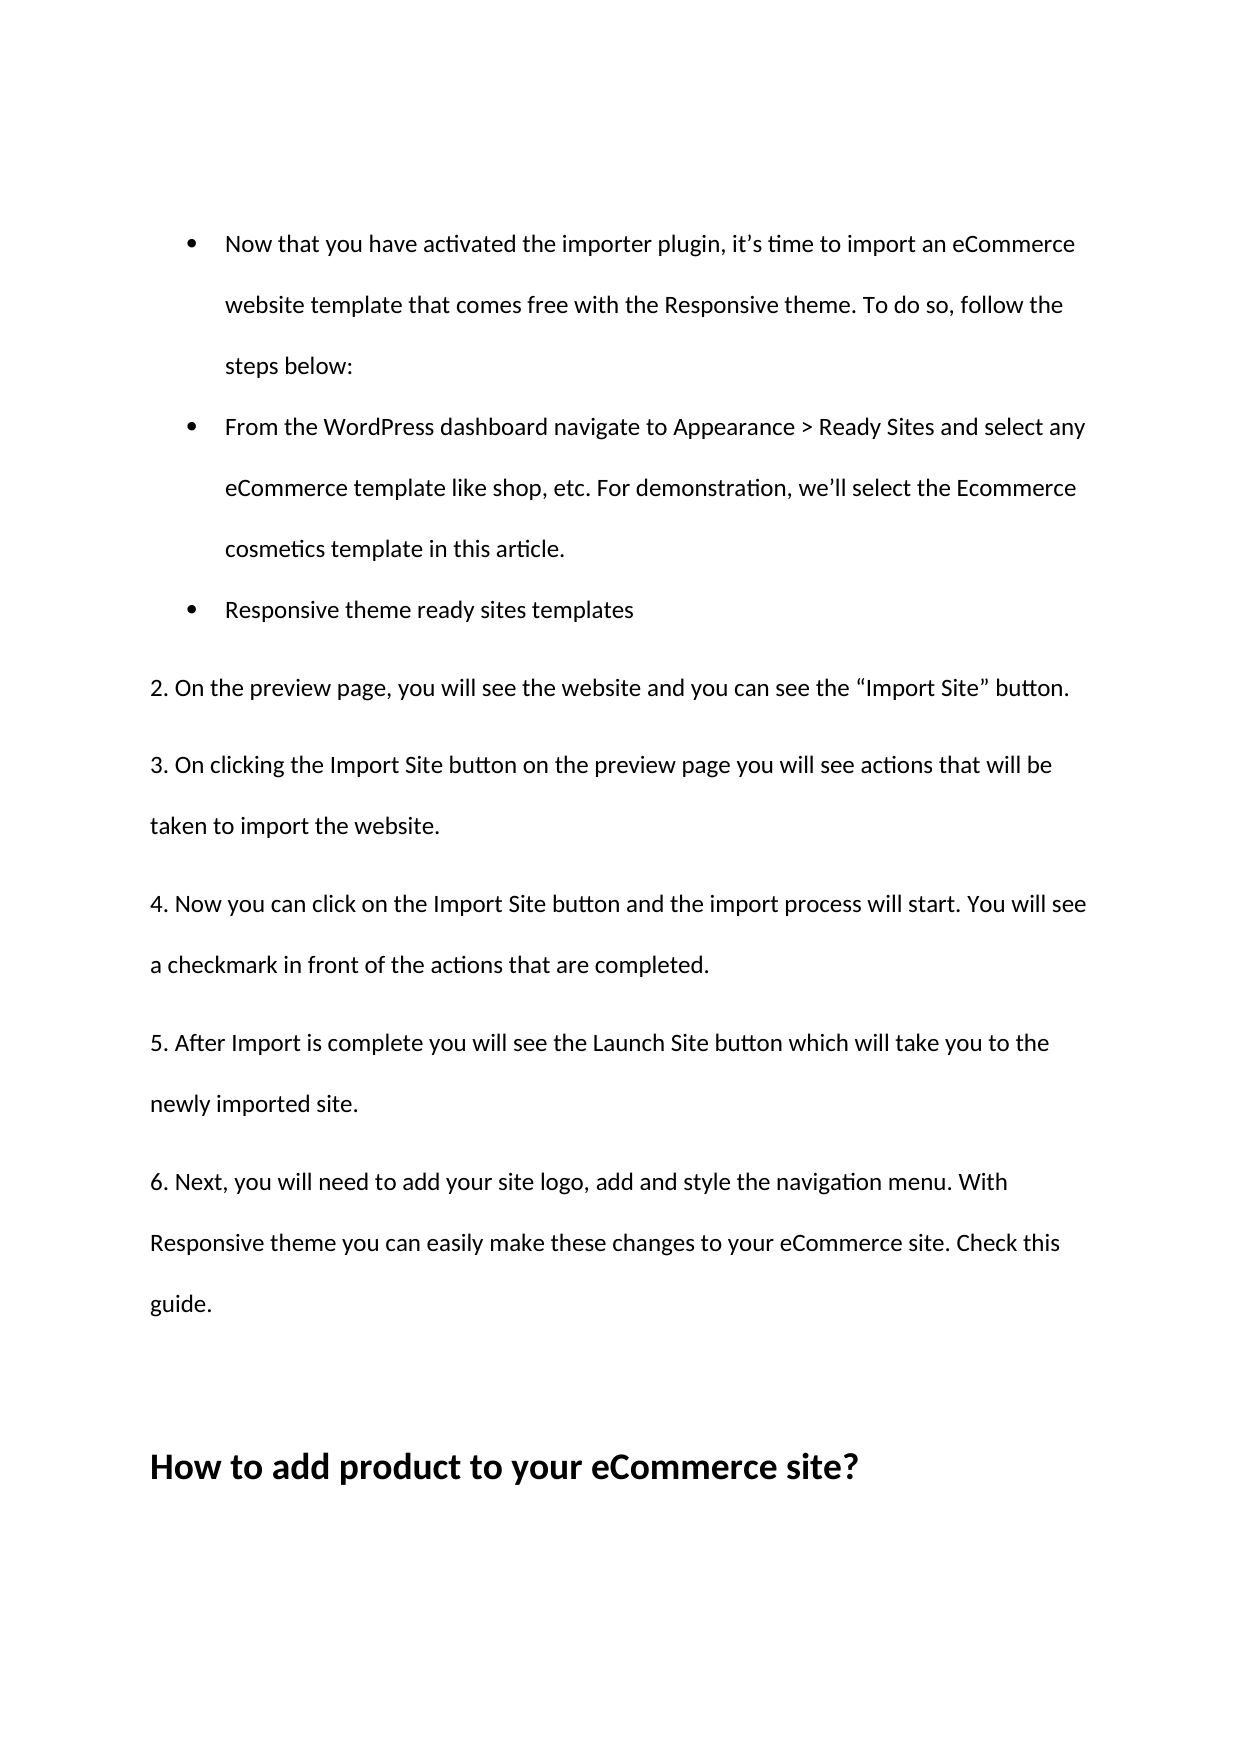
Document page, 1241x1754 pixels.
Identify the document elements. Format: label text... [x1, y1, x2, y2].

text 5. After Import is complete you will see the Launch Site button which will take you to the newly imported site. [150, 1027, 1090, 1118]
text 6. Next, you will need to add your site logo, add and style the navigation menu. With Responsive theme you can easily make these changes to your eCommerce site. Check this guide. [150, 1166, 1090, 1318]
text 3. On clicking the Import Site button on the preview page you will see actions that will be taken to import the website. [150, 749, 1090, 841]
list From the WordPress dashboard navigate to Appearance > Ready Sites and select any eCommerce template like shop, etc. For demonstration, we’ll select the Ecommerce cosmetics template in this article. [187, 411, 1090, 563]
text 2. On the preview page, you will see the website and you can see the “Import Site” button. [150, 672, 1090, 702]
text 4. Now you can click on the Import Site button and the import process will start. You will see a checkmark in front of the actions that are completed. [150, 888, 1090, 980]
list Now that you have activated the importer plugin, it’s time to import an eCommerce website template that comes free with the Responsive theme. To do so, follow the steps below: [187, 228, 1090, 380]
list Responsive theme ready sites templates [187, 594, 1090, 624]
text How to add product to your eCommerce site? [150, 1443, 1090, 1489]
